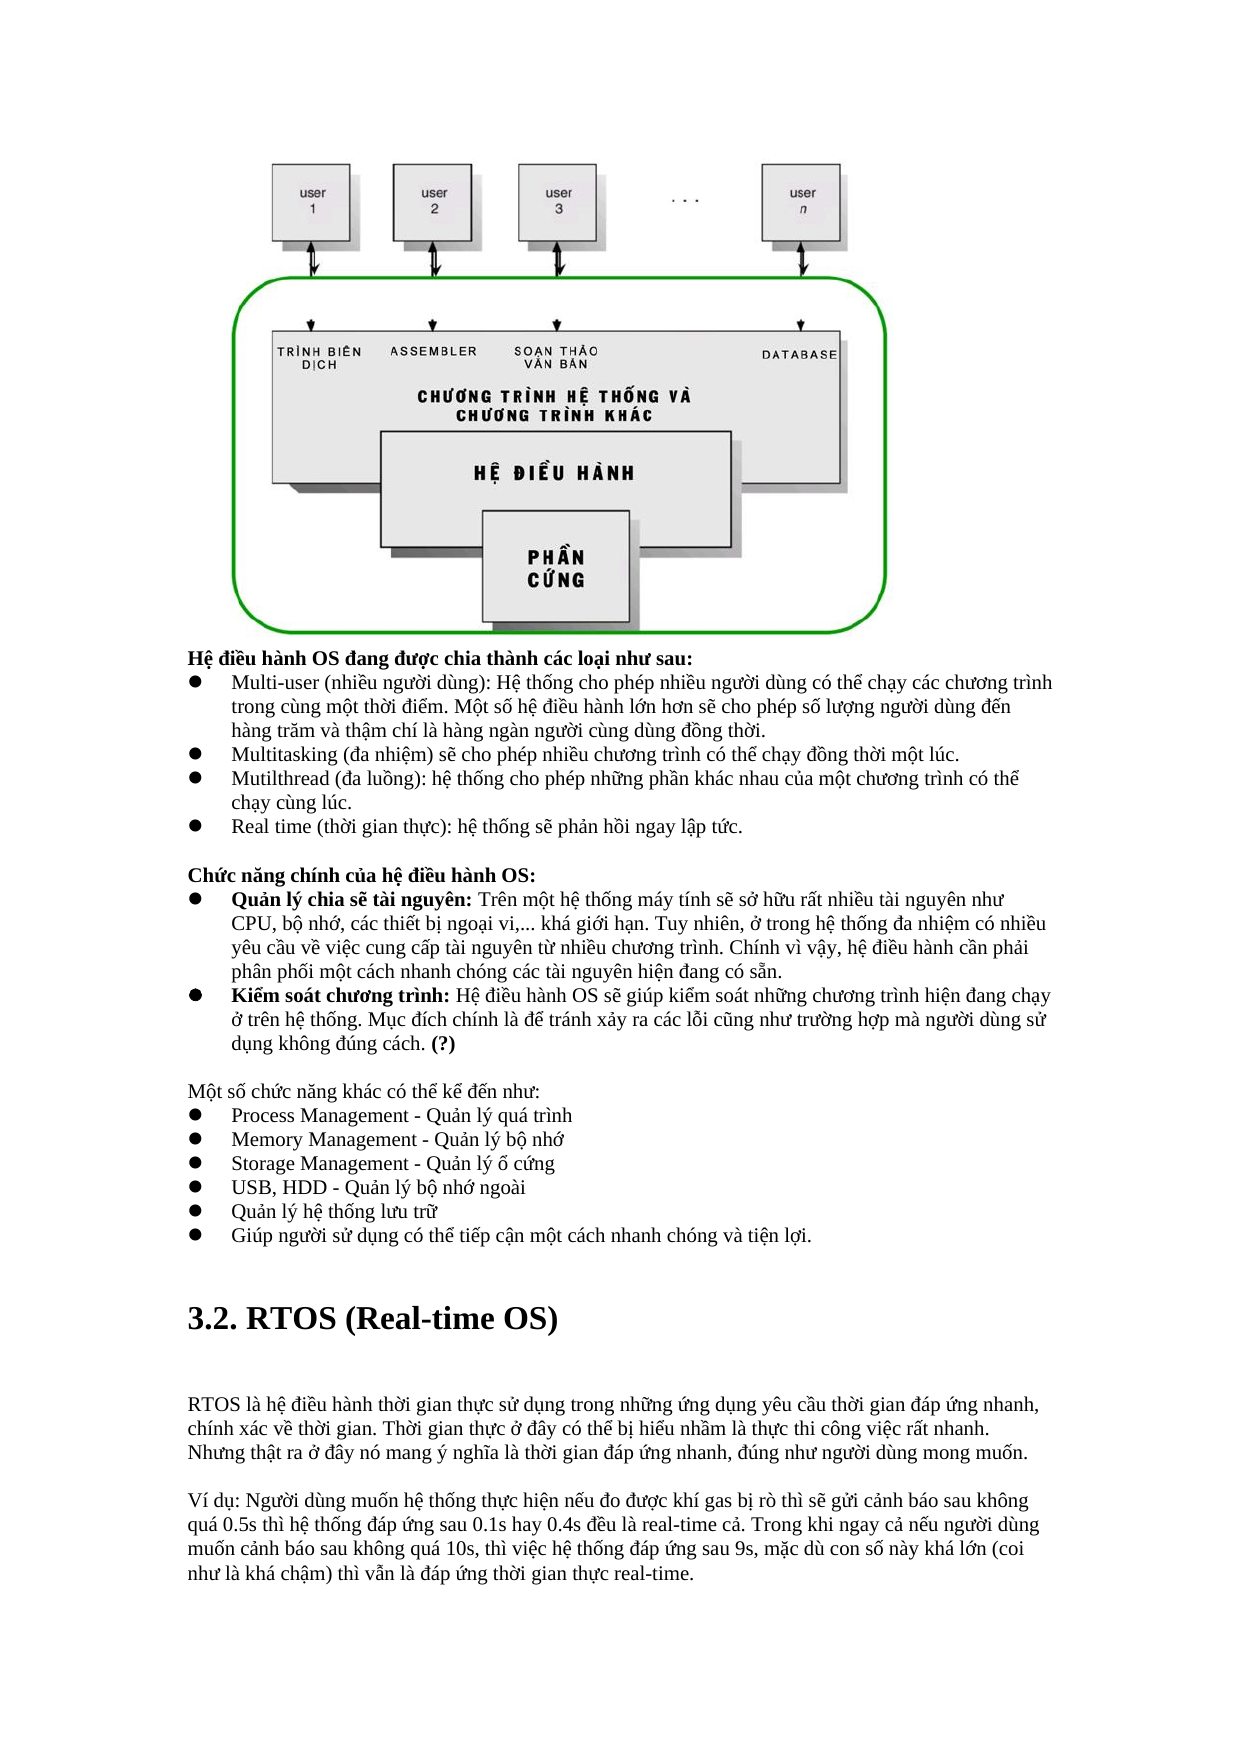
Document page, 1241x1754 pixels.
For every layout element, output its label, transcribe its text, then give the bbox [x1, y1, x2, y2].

list Chức năng chính của hệ điều hành OS: [187, 862, 1053, 887]
list Multi-user (nhiều người dùng): Hệ thống cho phép nhiều người dùng có thể chạy các chương trình trong cùng một thời điểm. Một số hệ điều hành lớn hơn sẽ cho phép số lượng người dùng đến hàng trăm và thậm chí là hàng ngàn người cùng dùng đồng thời. [187, 670, 1053, 742]
subtitle RTOS (Real-time OS) [187, 1299, 1053, 1337]
list Quản lý hệ thống lưu trữ [187, 1199, 1053, 1223]
list Multitasking (đa nhiệm) sẽ cho phép nhiều chương trình có thể chạy đồng thời một lúc. [187, 742, 1053, 766]
list Process Management - Quản lý quá trình [187, 1103, 1053, 1127]
list USB, HDD - Quản lý bộ nhớ ngoài [187, 1175, 1053, 1199]
text Hệ điều hành OS đang được chia thành các loại như sau: [187, 646, 1053, 670]
picture [187, 150, 929, 646]
list Mutilthread (đa luồng): hệ thống cho phép những phần khác nhau của một chương trình có thể chạy cùng lúc. [187, 766, 1053, 814]
list Memory Management - Quản lý bộ nhớ [187, 1127, 1053, 1151]
list Storage Management - Quản lý ổ cứng [187, 1151, 1053, 1175]
text Ví dụ: Người dùng muốn hệ thống thực hiện nếu đo được khí gas bị rò thì sẽ gửi cảnh báo sau không quá 0.5s thì hệ thống đáp ứng sau 0.1s hay 0.4s đều là real-time cả. Trong khi ngay cả nếu người dùng muốn cảnh báo sau không quá 10s, thì việc hệ thống đáp ứng sau 9s, mặc dù con số này khá lớn (coi như là khá chậm) thì vẫn là đáp ứng thời gian thực real-time. [187, 1488, 1053, 1584]
text RTOS là hệ điều hành thời gian thực sử dụng trong những ứng dụng yêu cầu thời gian đáp ứng nhanh, chính xác về thời gian. Thời gian thực ở đây có thể bị hiểu nhầm là thực thi công việc rất nhanh. Nhưng thật ra ở đây nó mang ý nghĩa là thời gian đáp ứng nhanh, đúng như người dùng mong muốn. [187, 1392, 1053, 1464]
list Real time (thời gian thực): hệ thống sẽ phản hồi ngay lập tức. [187, 814, 1053, 838]
list Giúp người sử dụng có thể tiếp cận một cách nhanh chóng và tiện lợi. [187, 1223, 1053, 1247]
list Kiểm soát chương trình: Hệ điều hành OS sẽ giúp kiểm soát những chương trình hiện đang chạy ở trên hệ thống. Mục đích chính là để tránh xảy ra các lỗi cũng như trường hợp mà người dùng sử dụng không đúng cách. (?) [187, 983, 1053, 1055]
list Quản lý chia sẽ tài nguyên: Trên một hệ thống máy tính sẽ sở hữu rất nhiều tài nguyên như CPU, bộ nhớ, các thiết bị ngoại vi,... khá giới hạn. Tuy nhiên, ở trong hệ thống đa nhiệm có nhiều yêu cầu về việc cung cấp tài nguyên từ nhiều chương trình. Chính vì vậy, hệ điều hành cần phải phân phối một cách nhanh chóng các tài nguyên hiện đang có sẵn. [187, 887, 1053, 983]
list Một số chức năng khác có thể kể đến như: [187, 1079, 1053, 1103]
